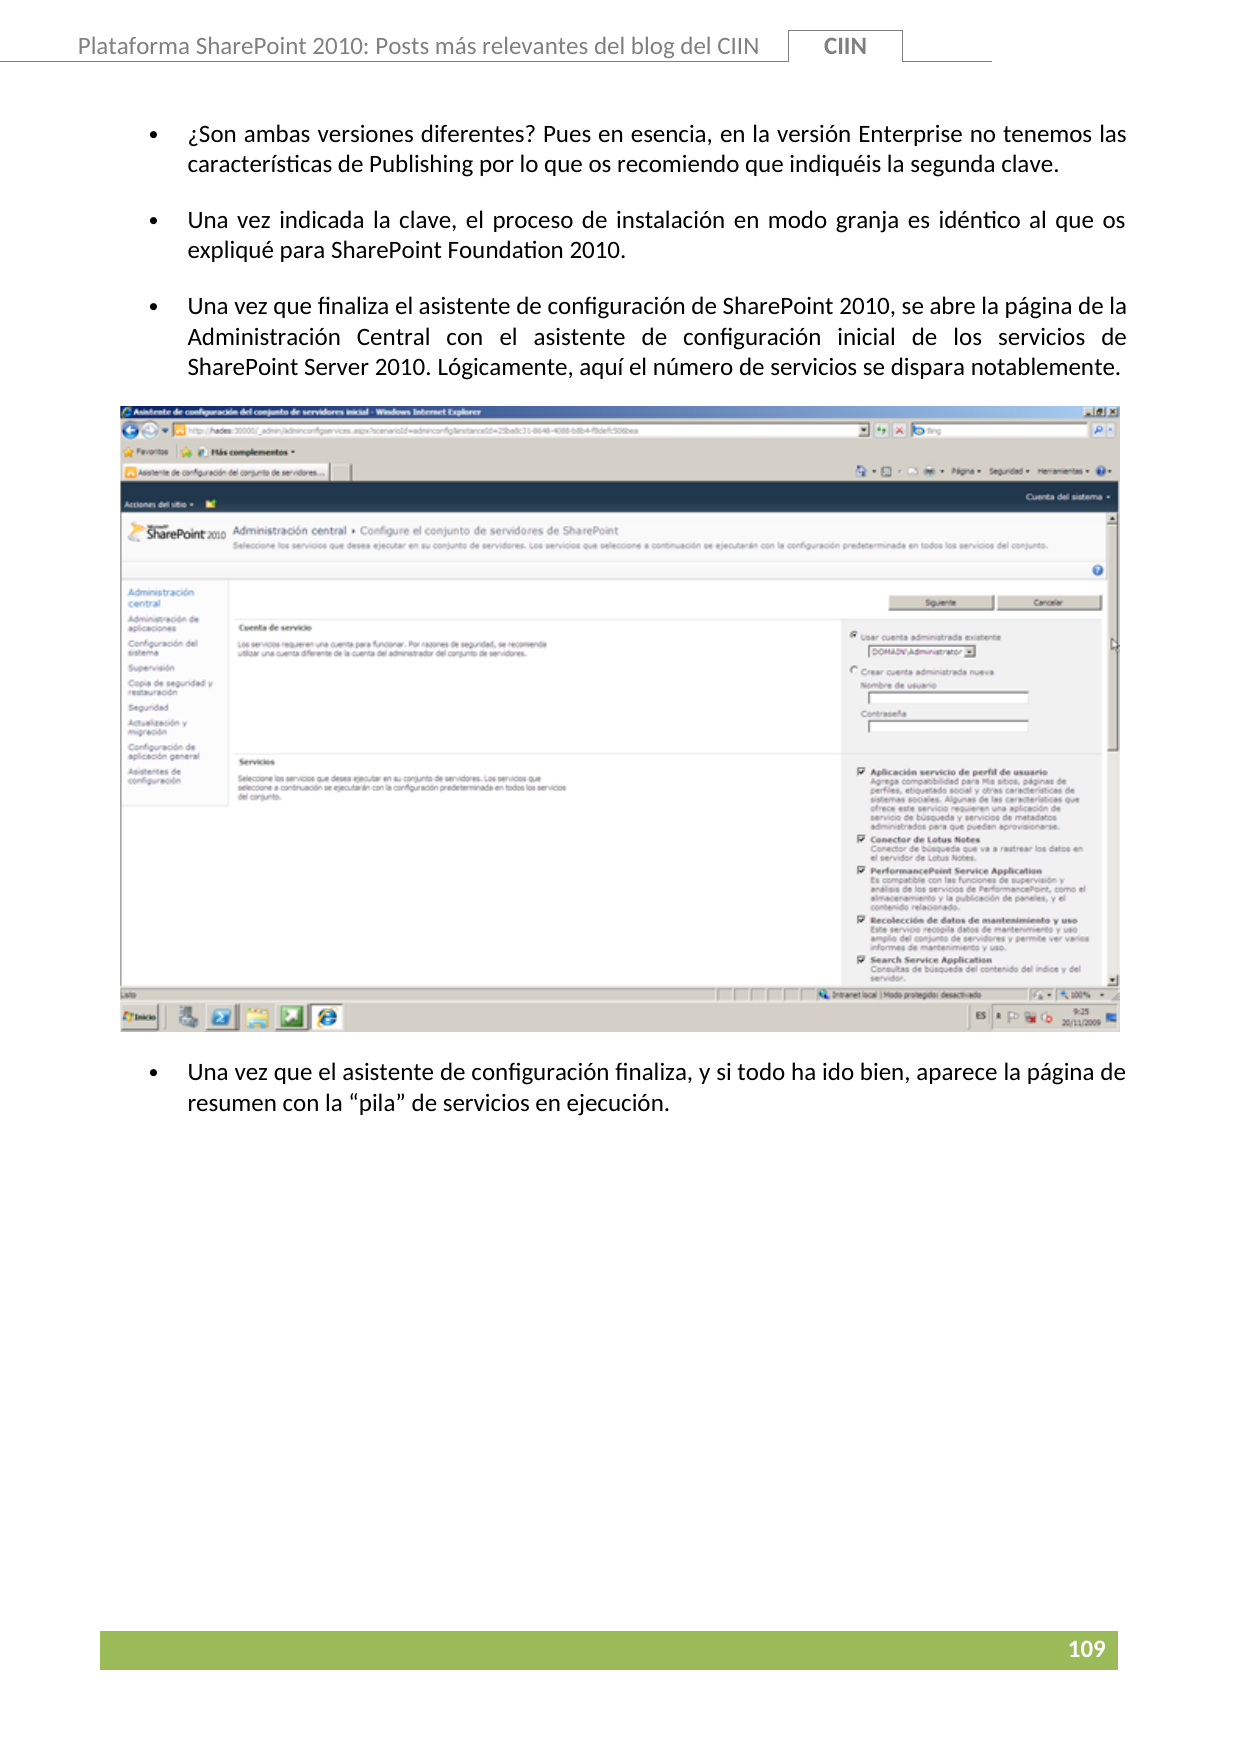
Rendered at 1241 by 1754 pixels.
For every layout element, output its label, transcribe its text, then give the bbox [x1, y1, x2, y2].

picture [120, 406, 1120, 1032]
list Una vez que el asistente de configuración finaliza, y si todo ha ido bien, aparece la página de resumen con la “pila” de servicios en ejecución. [150, 1056, 1128, 1117]
list Una vez que finaliza el asistente de configuración de SharePoint 2010, se abre la página de la Administración Central con el asistente de configuración inicial de los servicios de SharePoint Server 2010. Lógicamente, aquí el número de servicios se dispara notablemente. [150, 290, 1128, 382]
list ¿Son ambas versiones diferentes? Pues en esencia, en la versión Enterprise no tenemos las características de Publishing por lo que os recomiendo que indiquéis la segunda clave. [150, 118, 1128, 179]
list Una vez indicada la clave, el proceso de instalación en modo granja es idéntico al que os expliqué para SharePoint Foundation 2010. [150, 204, 1128, 265]
